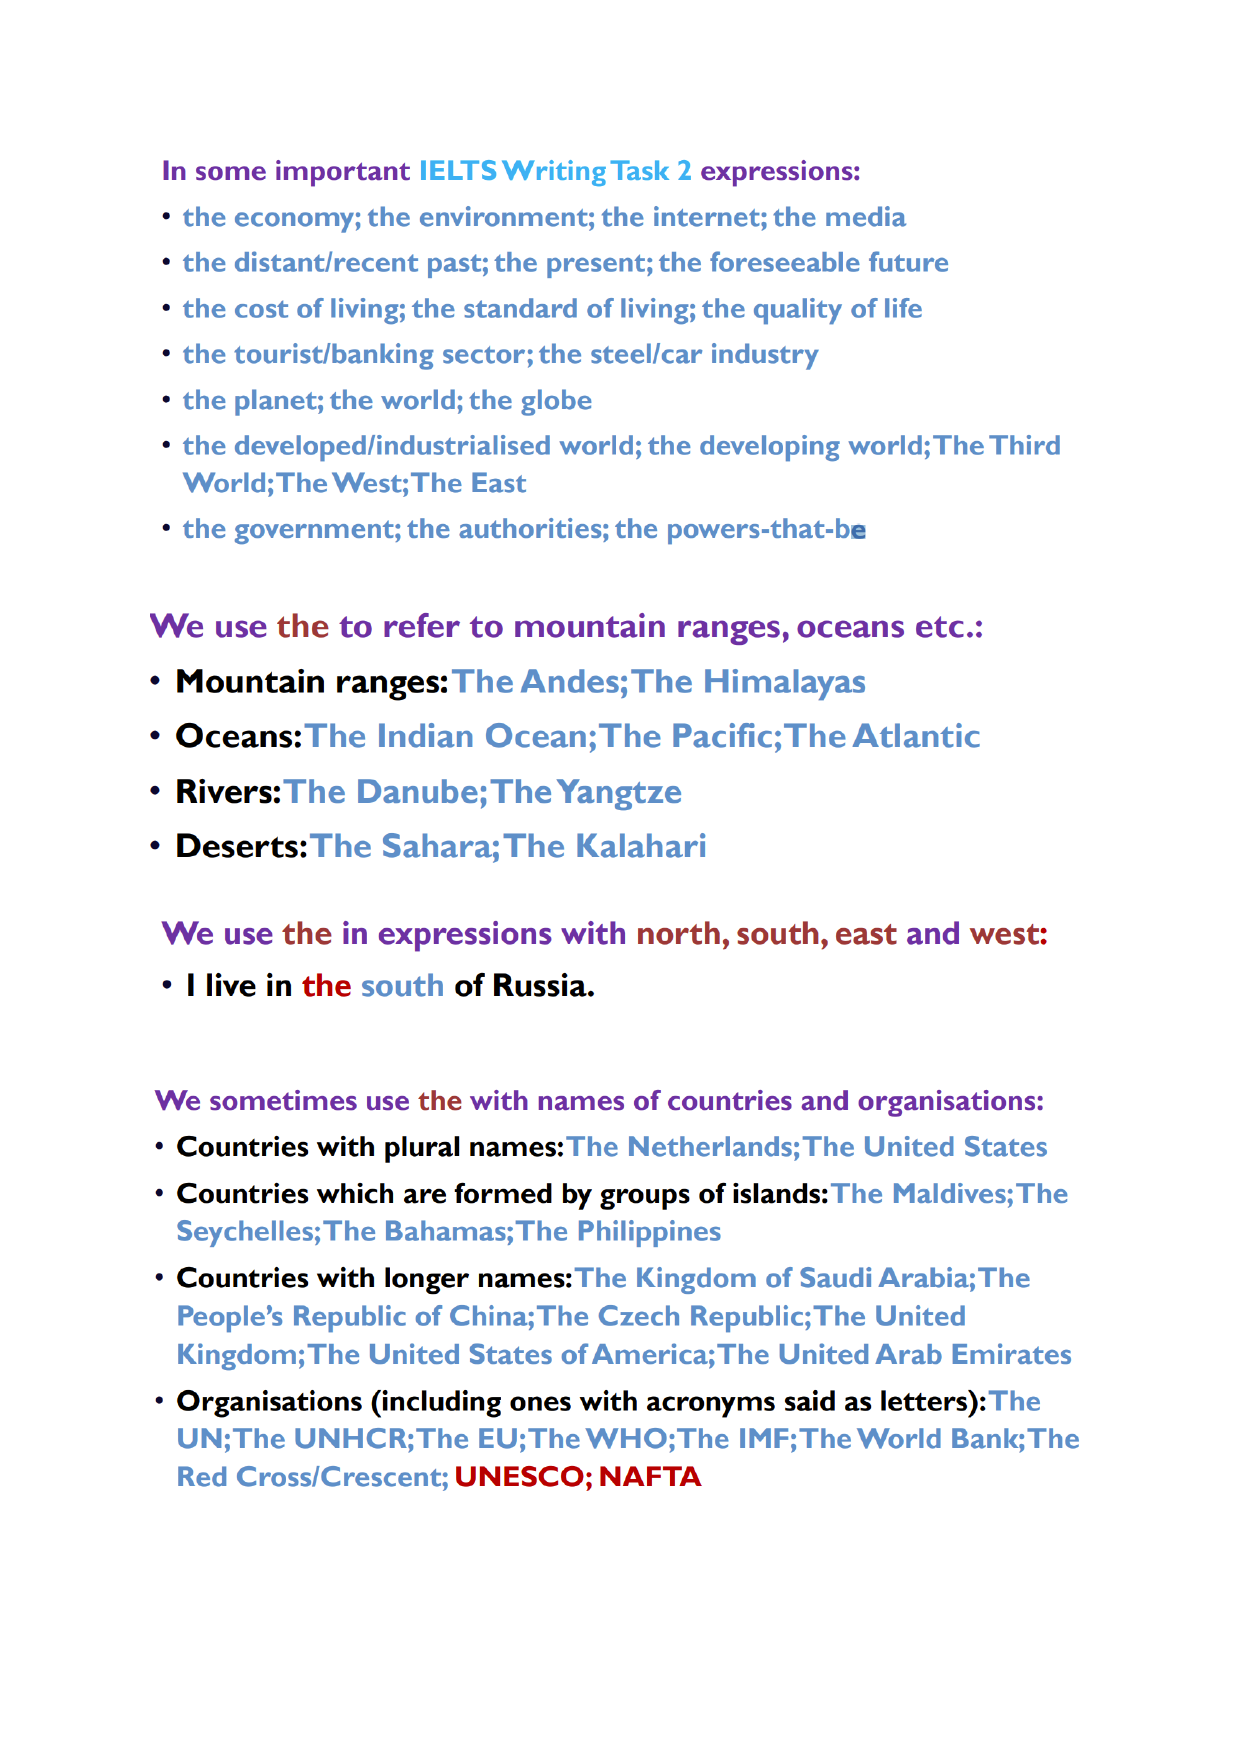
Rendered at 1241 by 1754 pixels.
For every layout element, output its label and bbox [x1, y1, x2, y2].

picture [150, 897, 1091, 1007]
picture [150, 605, 1091, 879]
picture [150, 150, 1091, 587]
picture [150, 1081, 1091, 1514]
